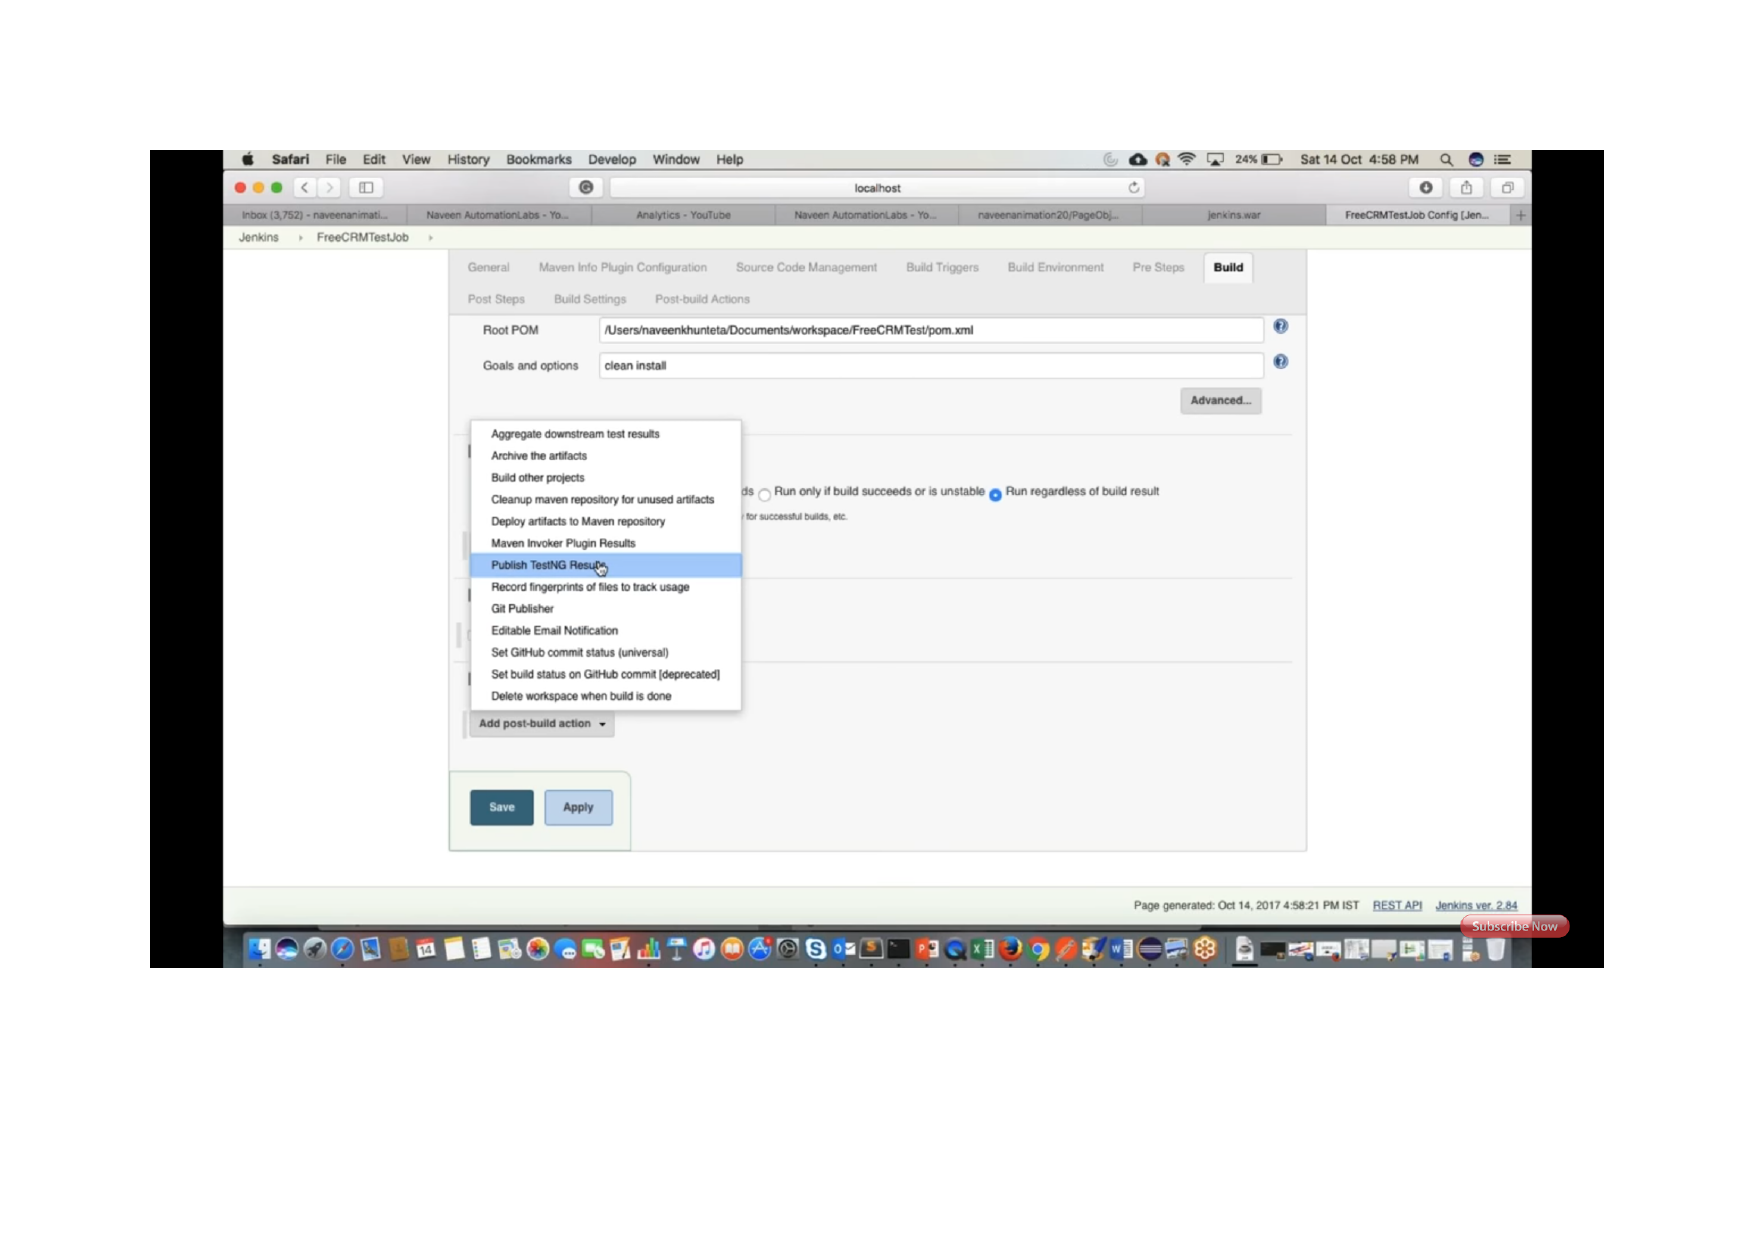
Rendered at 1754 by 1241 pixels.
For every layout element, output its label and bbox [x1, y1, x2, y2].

picture [150, 150, 1604, 968]
